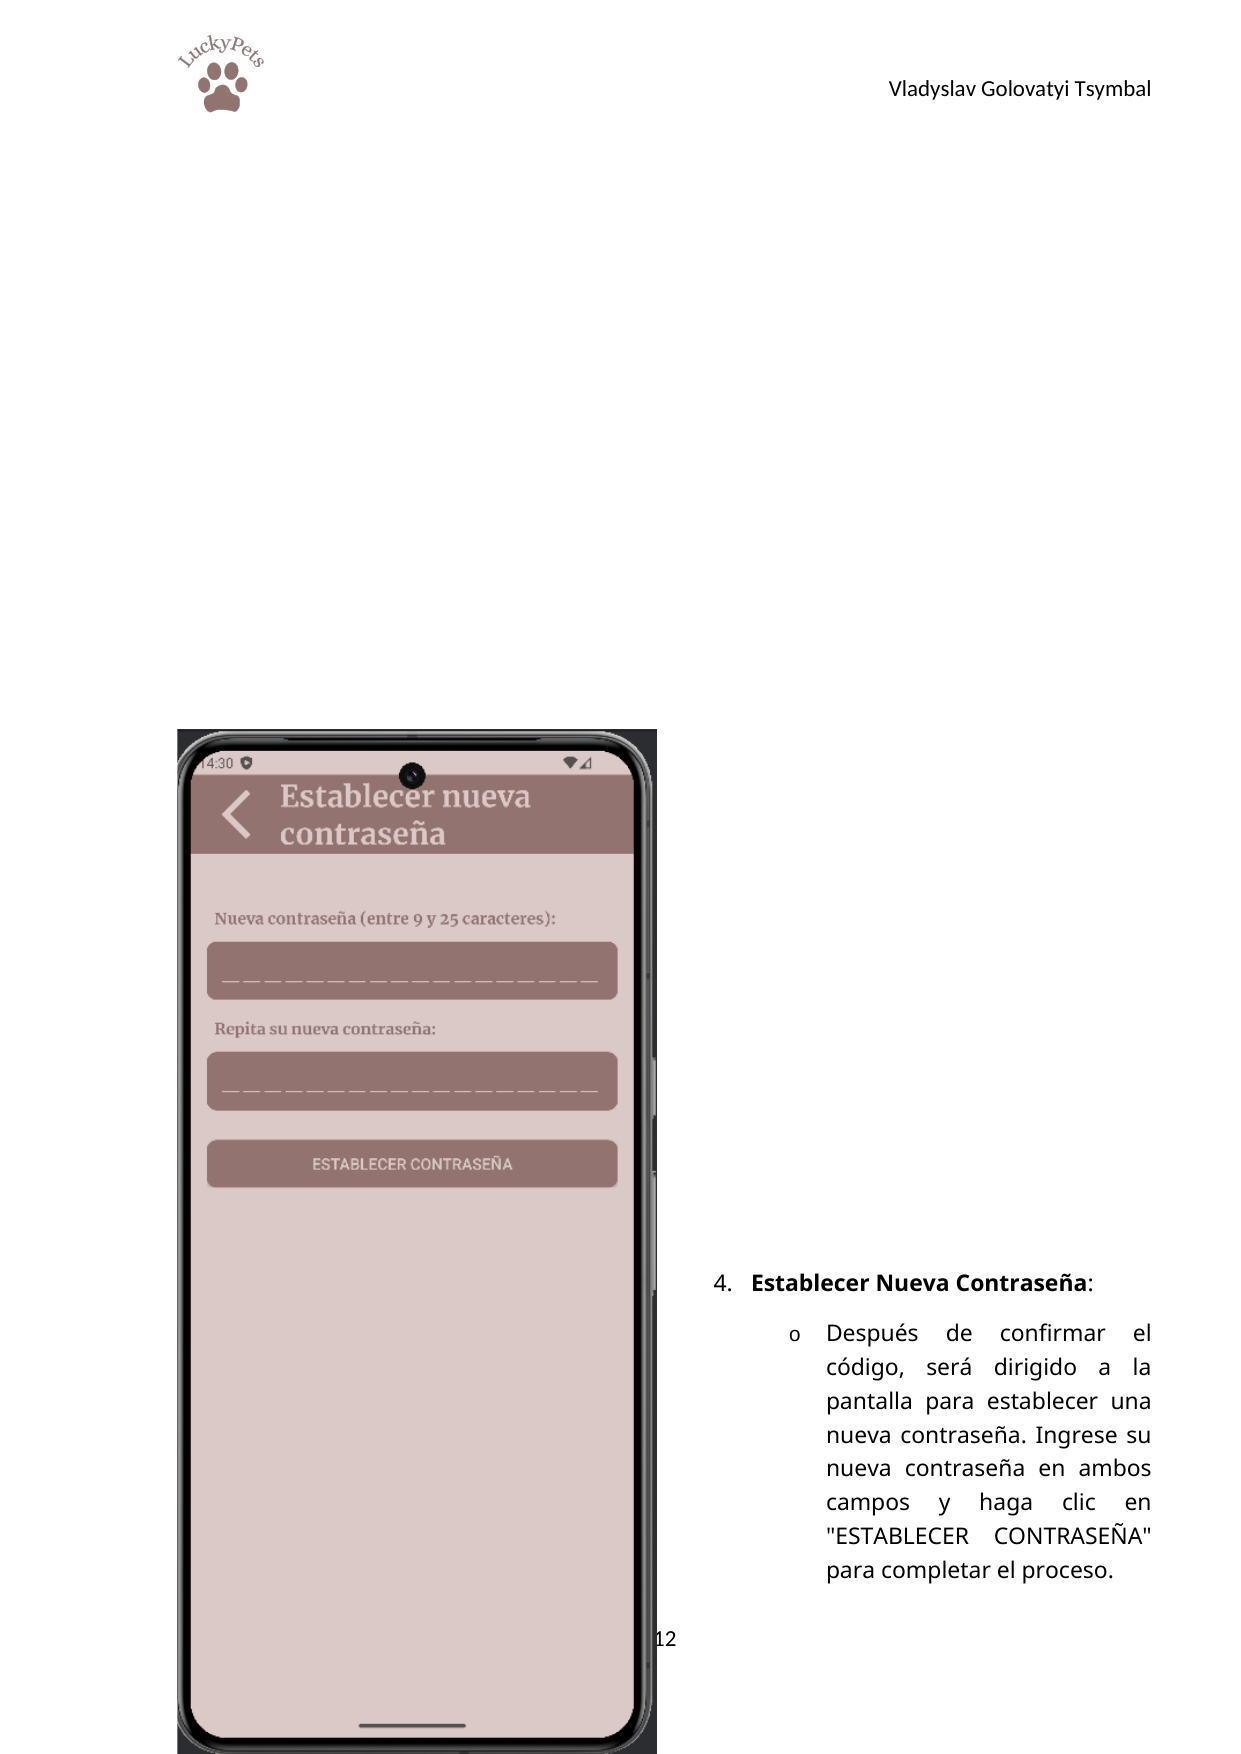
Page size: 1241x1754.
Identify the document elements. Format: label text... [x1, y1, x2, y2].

picture [177, 27, 268, 118]
list Establecer Nueva Contraseña: [657, 1267, 1152, 1298]
picture [177, 729, 657, 1754]
list Después de confirmar el código, será dirigido a la pantalla para establecer una nueva contraseña. Ingrese su nueva contraseña en ambos campos y haga clic en "ESTABLECER CONTRASEÑA" para completar el proceso. [657, 1317, 1152, 1585]
